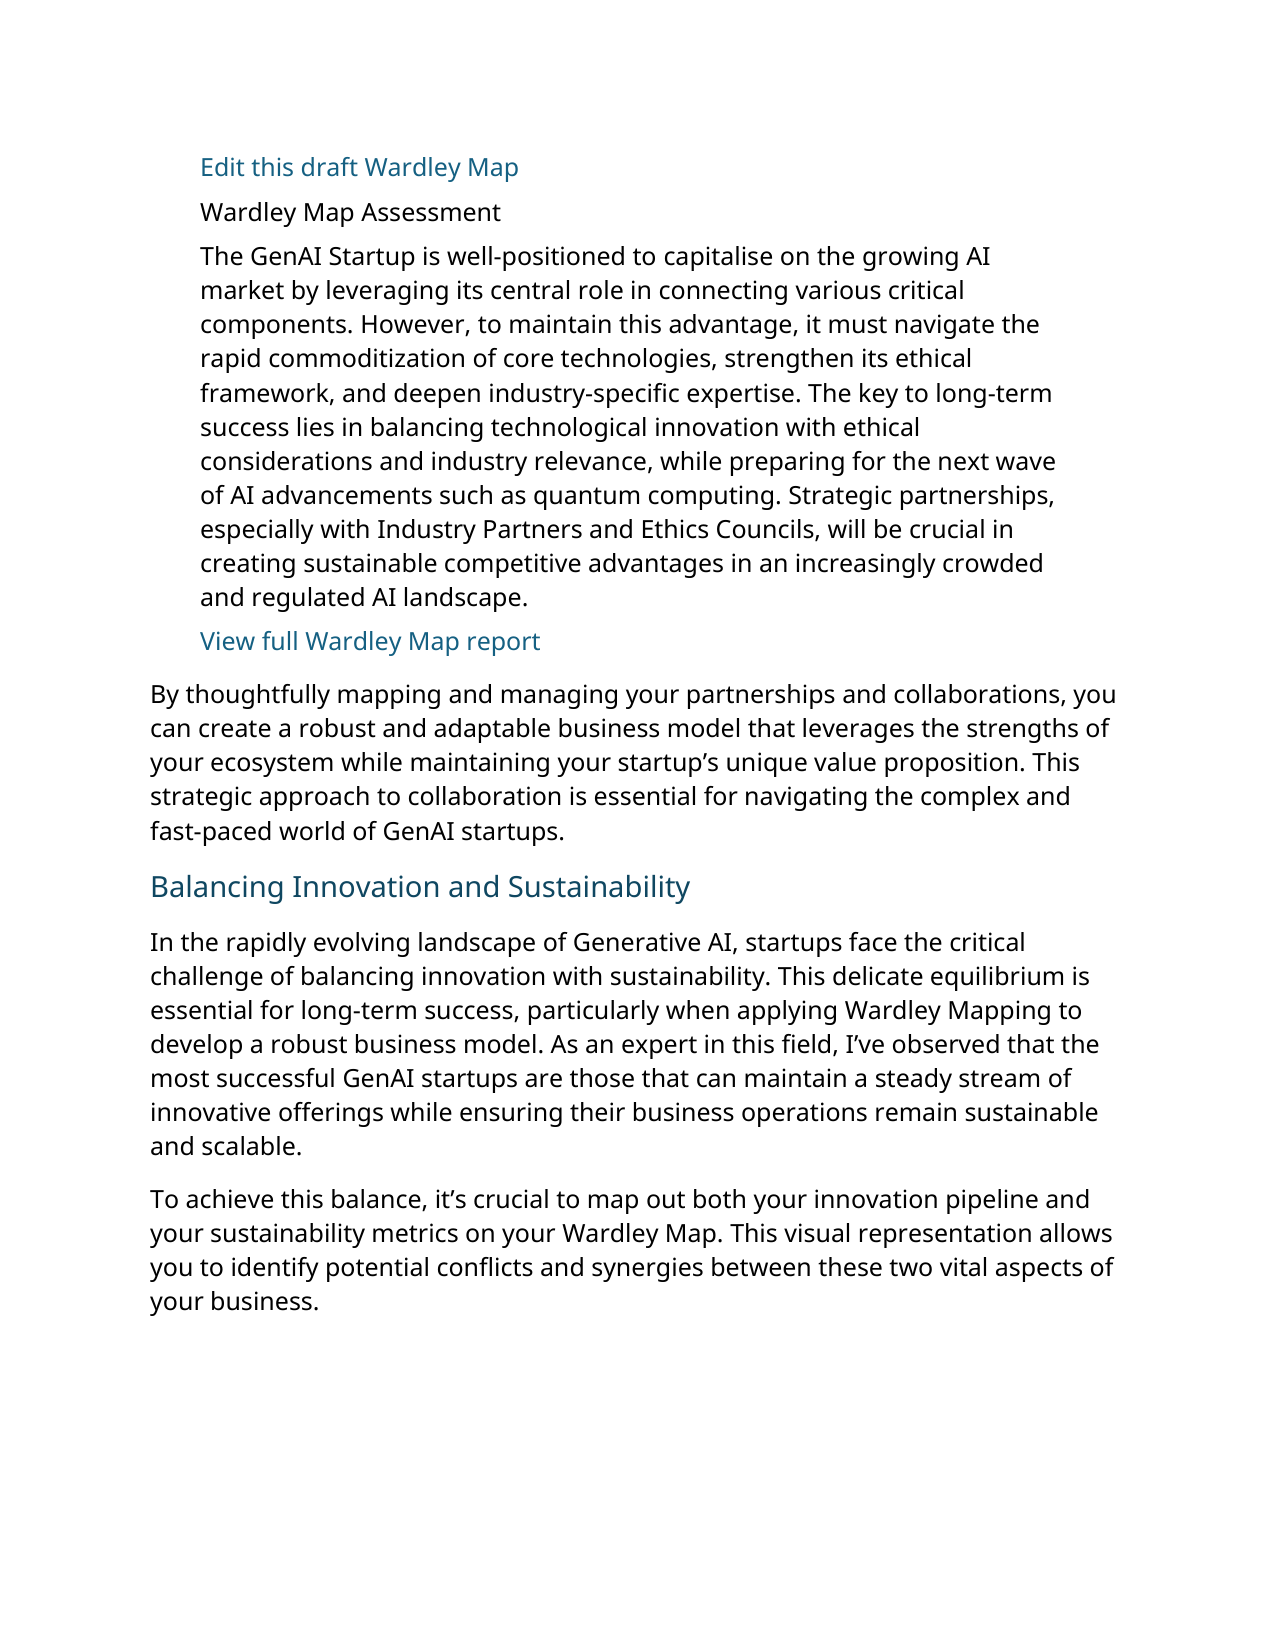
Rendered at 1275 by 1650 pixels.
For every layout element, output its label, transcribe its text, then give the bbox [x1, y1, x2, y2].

text To achieve this balance, it’s crucial to map out both your innovation pipeline and your sustainability metrics on your Wardley Map. This visual representation allows you to identify potential conflicts and synergies between these two vital aspects of your business. [150, 1182, 1125, 1318]
subtitle Balancing Innovation and Sustainability [150, 866, 1125, 906]
text The GenAI Startup is well-positioned to capitalise on the growing AI market by leveraging its central role in connecting various critical components. However, to maintain this advantage, it must navigate the rapid commoditization of core technologies, strengthen its ethical framework, and deepen industry-specific expertise. The key to long-term success lies in balancing technological innovation with ethical considerations and industry relevance, while preparing for the next wave of AI advancements such as quantum computing. Strategic partnerships, especially with Industry Partners and Ethics Councils, will be crucial in creating sustainable competitive advantages in an increasingly crowded and regulated AI landscape. [200, 239, 1075, 614]
text Wardley Map Assessment [200, 194, 1075, 228]
text By thoughtfully mapping and managing your partnerships and collaborations, you can create a robust and adaptable business model that leverages the strengths of your ecosystem while maintaining your startup’s unique value proposition. This strategic approach to collaboration is essential for navigating the complex and fast-paced world of GenAI startups. [150, 677, 1125, 847]
text Edit this draft Wardley Map [200, 150, 1075, 184]
text View full Wardley Map report [200, 624, 1075, 658]
text In the rapidly evolving landscape of Generative AI, startups face the critical challenge of balancing innovation with sustainability. This delicate equilibrium is essential for long-term success, particularly when applying Wardley Mapping to develop a robust business model. As an expert in this field, I’ve observed that the most successful GenAI startups are those that can maintain a steady stream of innovative offerings while ensuring their business operations remain sustainable and scalable. [150, 924, 1125, 1163]
